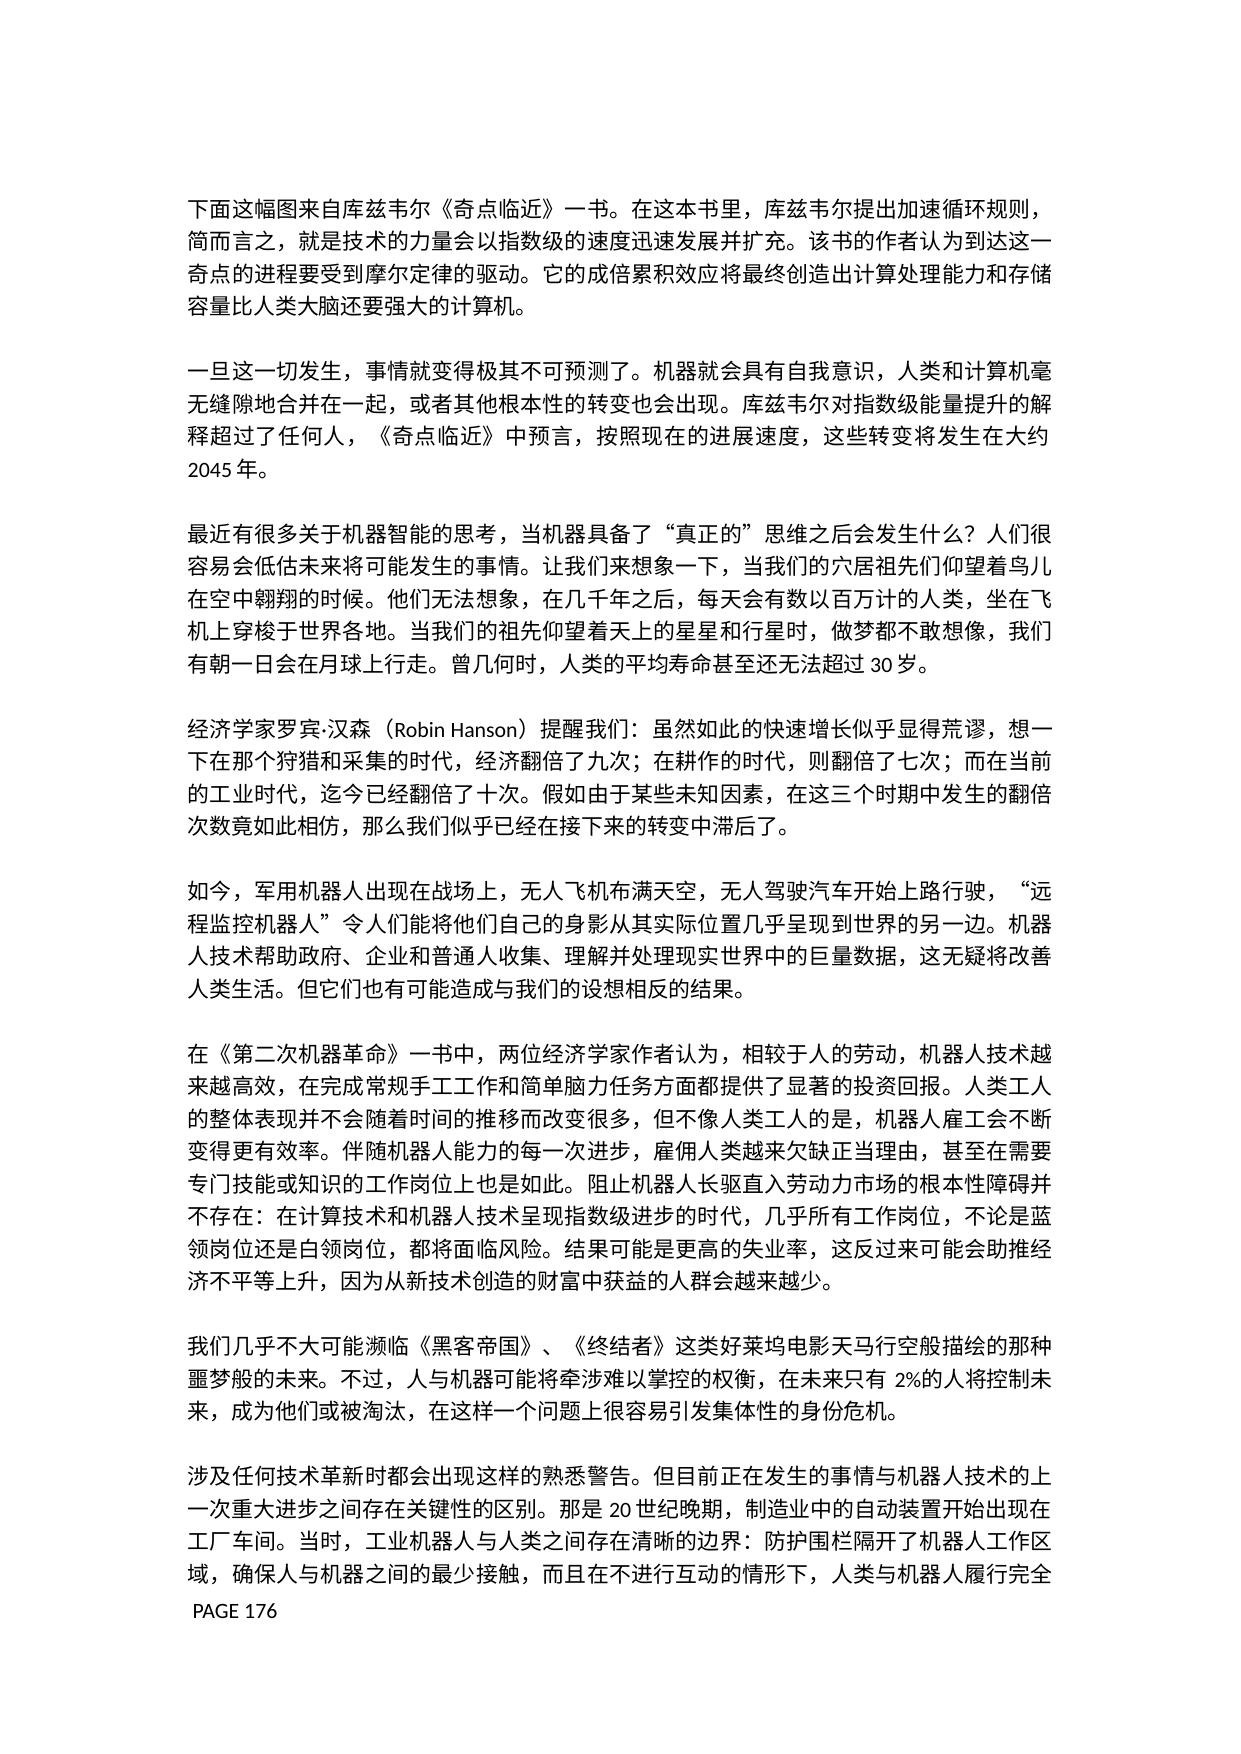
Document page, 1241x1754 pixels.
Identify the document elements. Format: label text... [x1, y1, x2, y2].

text 我们几乎不大可能濒临《黑客帝国》、《终结者》这类好莱坞电影天马行空般描绘的那种噩梦般的未来。不过，人与机器可能将牵涉难以掌控的权衡，在未来只有2%的人将控制未来，成为他们或被淘汰，在这样一个问题上很容易引发集体性的身份危机。 [187, 1329, 1053, 1426]
text 如今，军用机器人出现在战场上，无人飞机布满天空，无人驾驶汽车开始上路行驶，“远程监控机器人”令人们能将他们自己的身影从其实际位置几乎呈现到世界的另一边。机器人技术帮助政府、企业和普通人收集、理解并处理现实世界中的巨量数据，这无疑将改善人类生活。但它们也有可能造成与我们的设想相反的结果。 [187, 874, 1053, 1004]
text 在《第二次机器革命》一书中，两位经济学家作者认为，相较于人的劳动，机器人技术越来越高效，在完成常规手工工作和简单脑力任务方面都提供了显著的投资回报。人类工人的整体表现并不会随着时间的推移而改变很多，但不像人类工人的是，机器人雇工会不断变得更有效率。伴随机器人能力的每一次进步，雇佣人类越来欠缺正当理由，甚至在需要专门技能或知识的工作岗位上也是如此。阻止机器人长驱直入劳动力市场的根本性障碍并不存在：在计算技术和机器人技术呈现指数级进步的时代，几乎所有工作岗位，不论是蓝领岗位还是白领岗位，都将面临风险。结果可能是更高的失业率，这反过来可能会助推经济不平等上升，因为从新技术创造的财富中获益的人群会越来越少。 [187, 1036, 1053, 1296]
text 最近有很多关于机器智能的思考，当机器具备了“真正的”思维之后会发生什么？人们很容易会低估未来将可能发生的事情。让我们来想象一下，当我们的穴居祖先们仰望着鸟儿在空中翱翔的时候。他们无法想象，在几千年之后，每天会有数以百万计的人类，坐在飞机上穿梭于世界各地。当我们的祖先仰望着天上的星星和行星时，做梦都不敢想像，我们有朝一日会在月球上行走。曾几何时，人类的平均寿命甚至还无法超过30岁。 [187, 516, 1053, 679]
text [187, 1459, 1053, 1589]
text 一旦这一切发生，事情就变得极其不可预测了。机器就会具有自我意识，人类和计算机毫无缝隙地合并在一起，或者其他根本性的转变也会出现。库兹韦尔对指数级能量提升的解释超过了任何人，《奇点临近》中预言，按照现在的进展速度，这些转变将发生在大约2045年。 [187, 354, 1053, 484]
text 经济学家罗宾·汉森（Robin Hanson）提醒我们：虽然如此的快速增长似乎显得荒谬，想一下在那个狩猎和采集的时代，经济翻倍了九次；在耕作的时代，则翻倍了七次；而在当前的工业时代，迄今已经翻倍了十次。假如由于某些未知因素，在这三个时期中发生的翻倍次数竟如此相仿，那么我们似乎已经在接下来的转变中滞后了。 [187, 711, 1053, 841]
text 下面这幅图来自库兹韦尔《奇点临近》一书。在这本书里，库兹韦尔提出加速循环规则，简而言之，就是技术的力量会以指数级的速度迅速发展并扩充。该书的作者认为到达这一奇点的进程要受到摩尔定律的驱动。它的成倍累积效应将最终创造出计算处理能力和存储容量比人类大脑还要强大的计算机。 [187, 191, 1053, 321]
